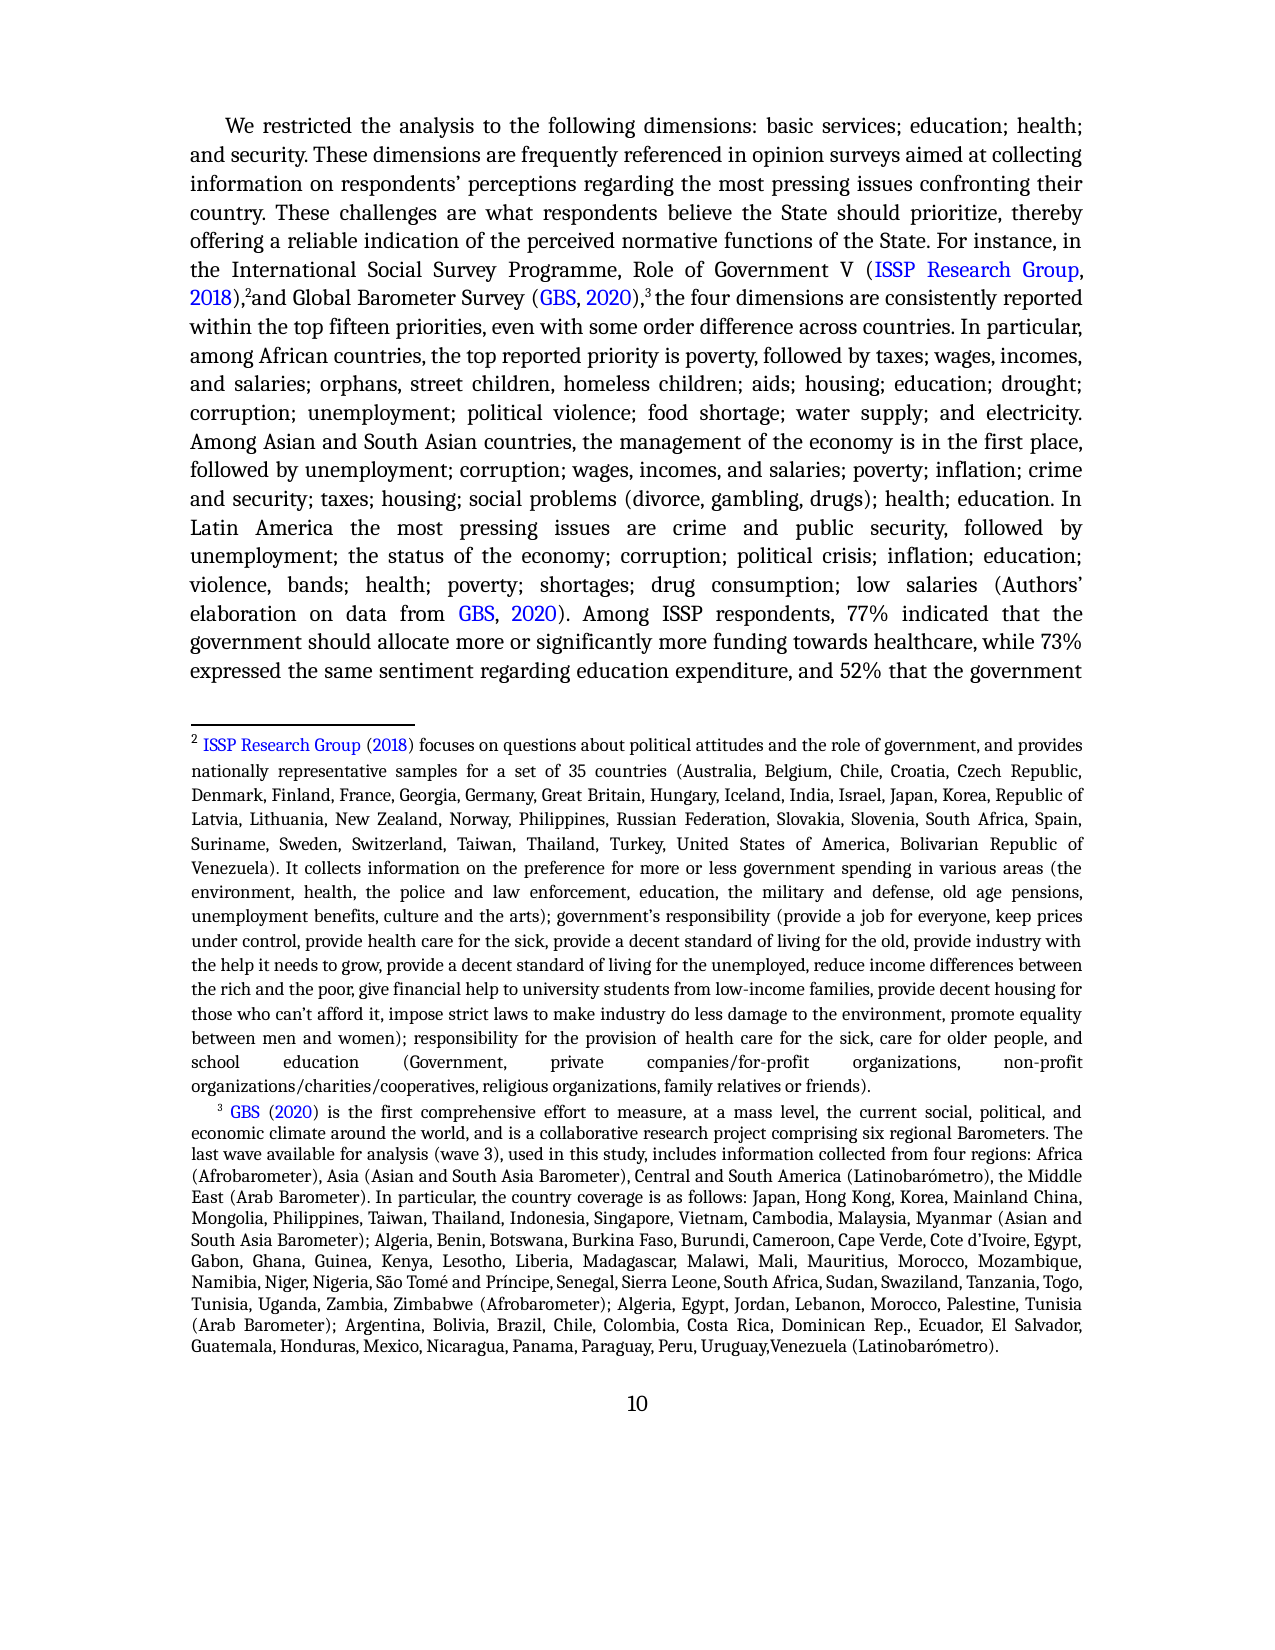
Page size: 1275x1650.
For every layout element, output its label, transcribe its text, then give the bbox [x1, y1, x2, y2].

text We restricted the analysis to the following dimensions: basic services; education; health; and security. These dimensions are frequently referenced in opinion surveys aimed at collecting information on respondents’ perceptions regarding the most pressing issues confronting their country. These challenges are what respondents believe the State should prioritize, thereby offering a reliable indication of the perceived normative functions of the State. For instance, in the International Social Survey Programme, Role of Government V (ISSP Research Group, 2018),and Global Barometer Survey (GBS, 2020), the four dimensions are consistently reported within the top fifteen priorities, even with some order difference across countries. In particular, among African countries, the top reported priority is poverty, followed by taxes; wages, incomes, and salaries; orphans, street children, homeless children; aids; housing; education; drought; corruption; unemployment; political violence; food shortage; water supply; and electricity. Among Asian and South Asian countries, the management of the economy is in the first place, followed by unemployment; corruption; wages, incomes, and salaries; poverty; inflation; crime and security; taxes; housing; social problems (divorce, gambling, drugs); health; education. In Latin America the most pressing issues are crime and public security, followed by unemployment; the status of the economy; corruption; political crisis; inflation; education; violence, bands; health; poverty; shortages; drug consumption; low salaries (Authors’ elaboration on data from GBS, 2020). Among ISSP respondents, 77% indicated that the government should allocate more or significantly more funding towards healthcare, while 73% expressed the same sentiment regarding education expenditure, and 52% that the government should spend more or much more on police and law enforcement (Authors’ elaboration on data from ISSP, 2018). [190, 113, 1084, 684]
